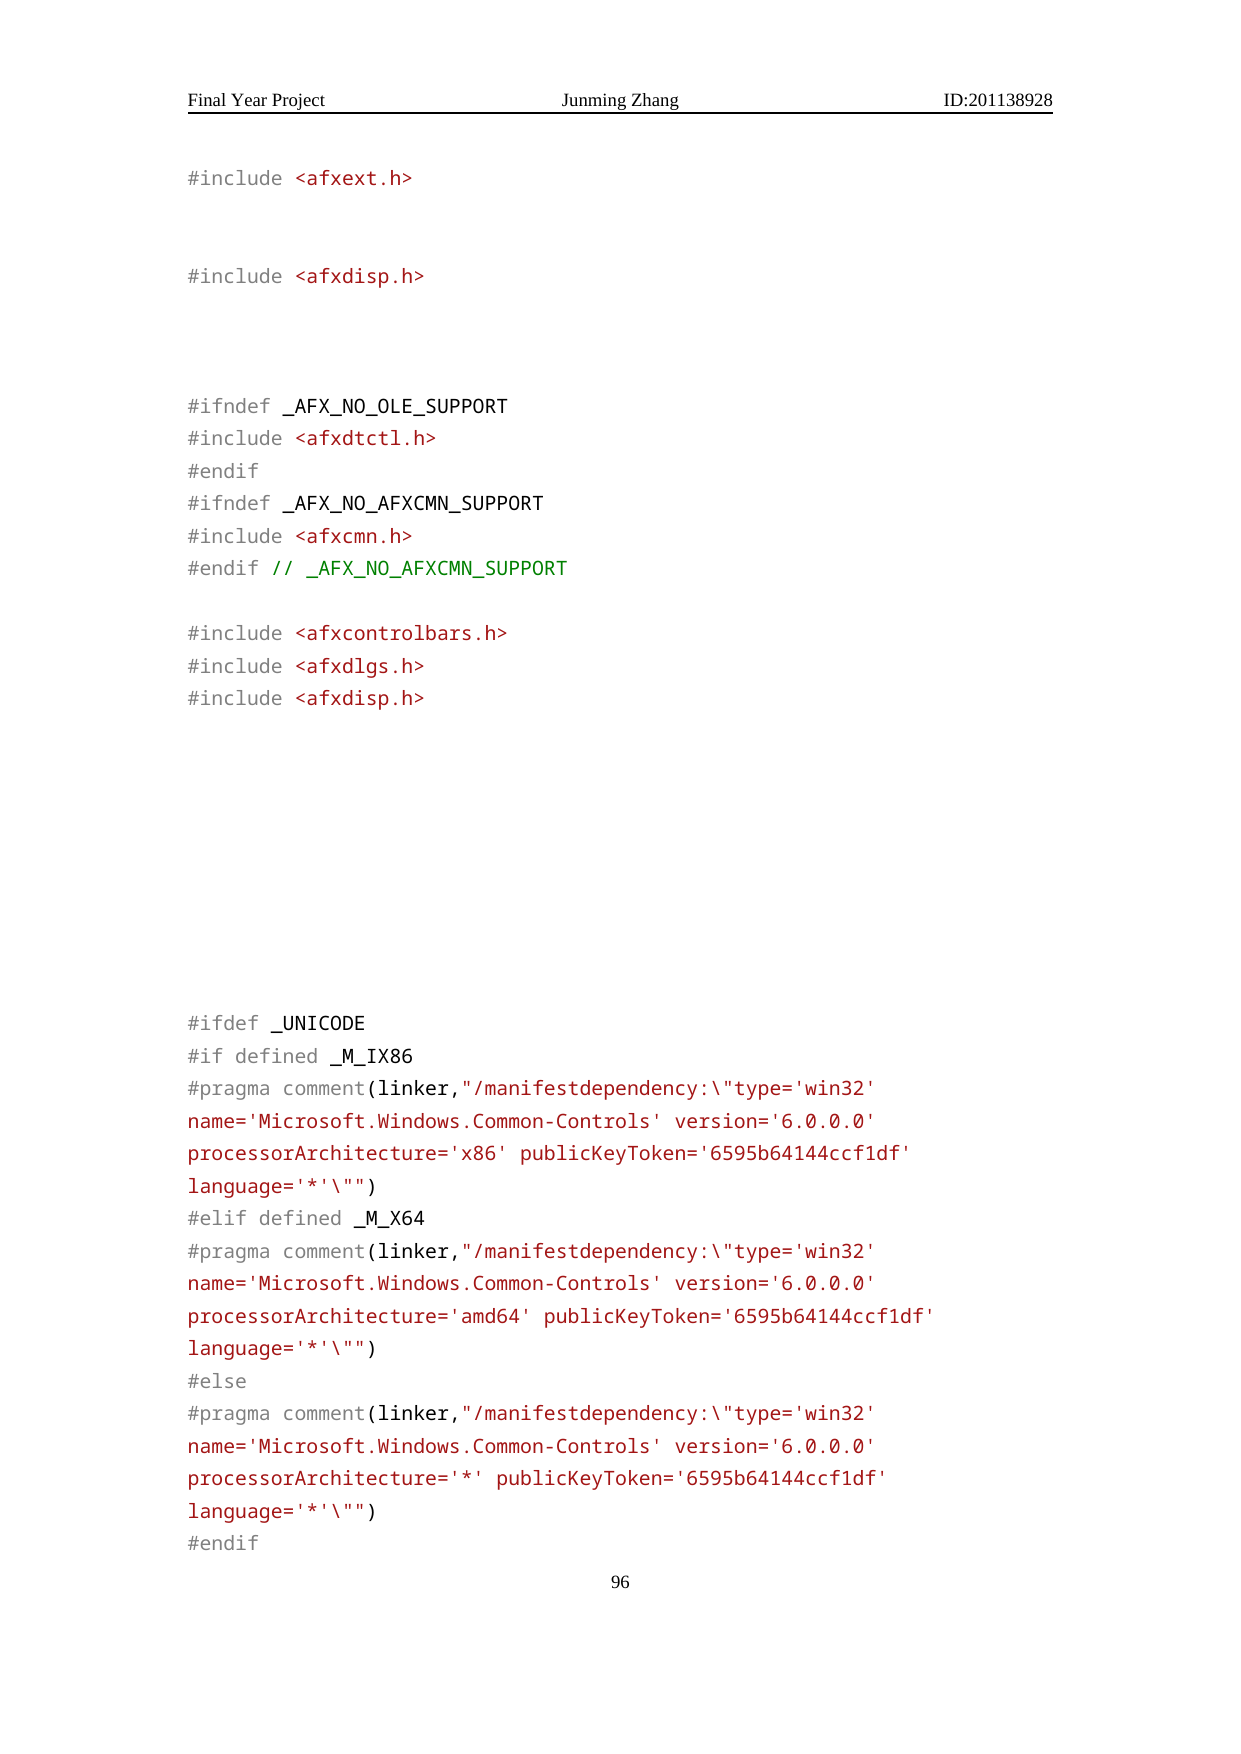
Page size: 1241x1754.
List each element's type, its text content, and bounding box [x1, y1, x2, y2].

text #include <afxdlgs.h> [187, 649, 1053, 682]
text #else [187, 1364, 1053, 1397]
text #ifdef _UNICODE [187, 1007, 1053, 1039]
text #pragma comment(linker,"/manifestdependency:\"type='win32' name='Microsoft.Windows.Common-Controls' version='6.0.0.0' processorArchitecture='amd64' publicKeyToken='6595b64144ccf1df' language='*'\"") [187, 1234, 1053, 1364]
text #endif [187, 454, 1053, 487]
text #include <afxext.h> [187, 162, 1053, 194]
text #endif // _AFX_NO_AFXCMN_SUPPORT [187, 552, 1053, 584]
text #elif defined _M_X64 [187, 1202, 1053, 1234]
text #include <afxcmn.h> [187, 519, 1053, 552]
text #endif [187, 1527, 1053, 1559]
text #ifndef _AFX_NO_AFXCMN_SUPPORT [187, 487, 1053, 519]
text #include <afxcontrolbars.h> [187, 617, 1053, 649]
text #include <afxdtctl.h> [187, 422, 1053, 454]
text #pragma comment(linker,"/manifestdependency:\"type='win32' name='Microsoft.Windows.Common-Controls' version='6.0.0.0' processorArchitecture='x86' publicKeyToken='6595b64144ccf1df' language='*'\"") [187, 1072, 1053, 1202]
text #include <afxdisp.h> [187, 682, 1053, 714]
text #pragma comment(linker,"/manifestdependency:\"type='win32' name='Microsoft.Windows.Common-Controls' version='6.0.0.0' processorArchitecture='*' publicKeyToken='6595b64144ccf1df' language='*'\"") [187, 1397, 1053, 1527]
text #ifndef _AFX_NO_OLE_SUPPORT [187, 389, 1053, 422]
text #include <afxdisp.h> [187, 259, 1053, 292]
text #if defined _M_IX86 [187, 1039, 1053, 1072]
